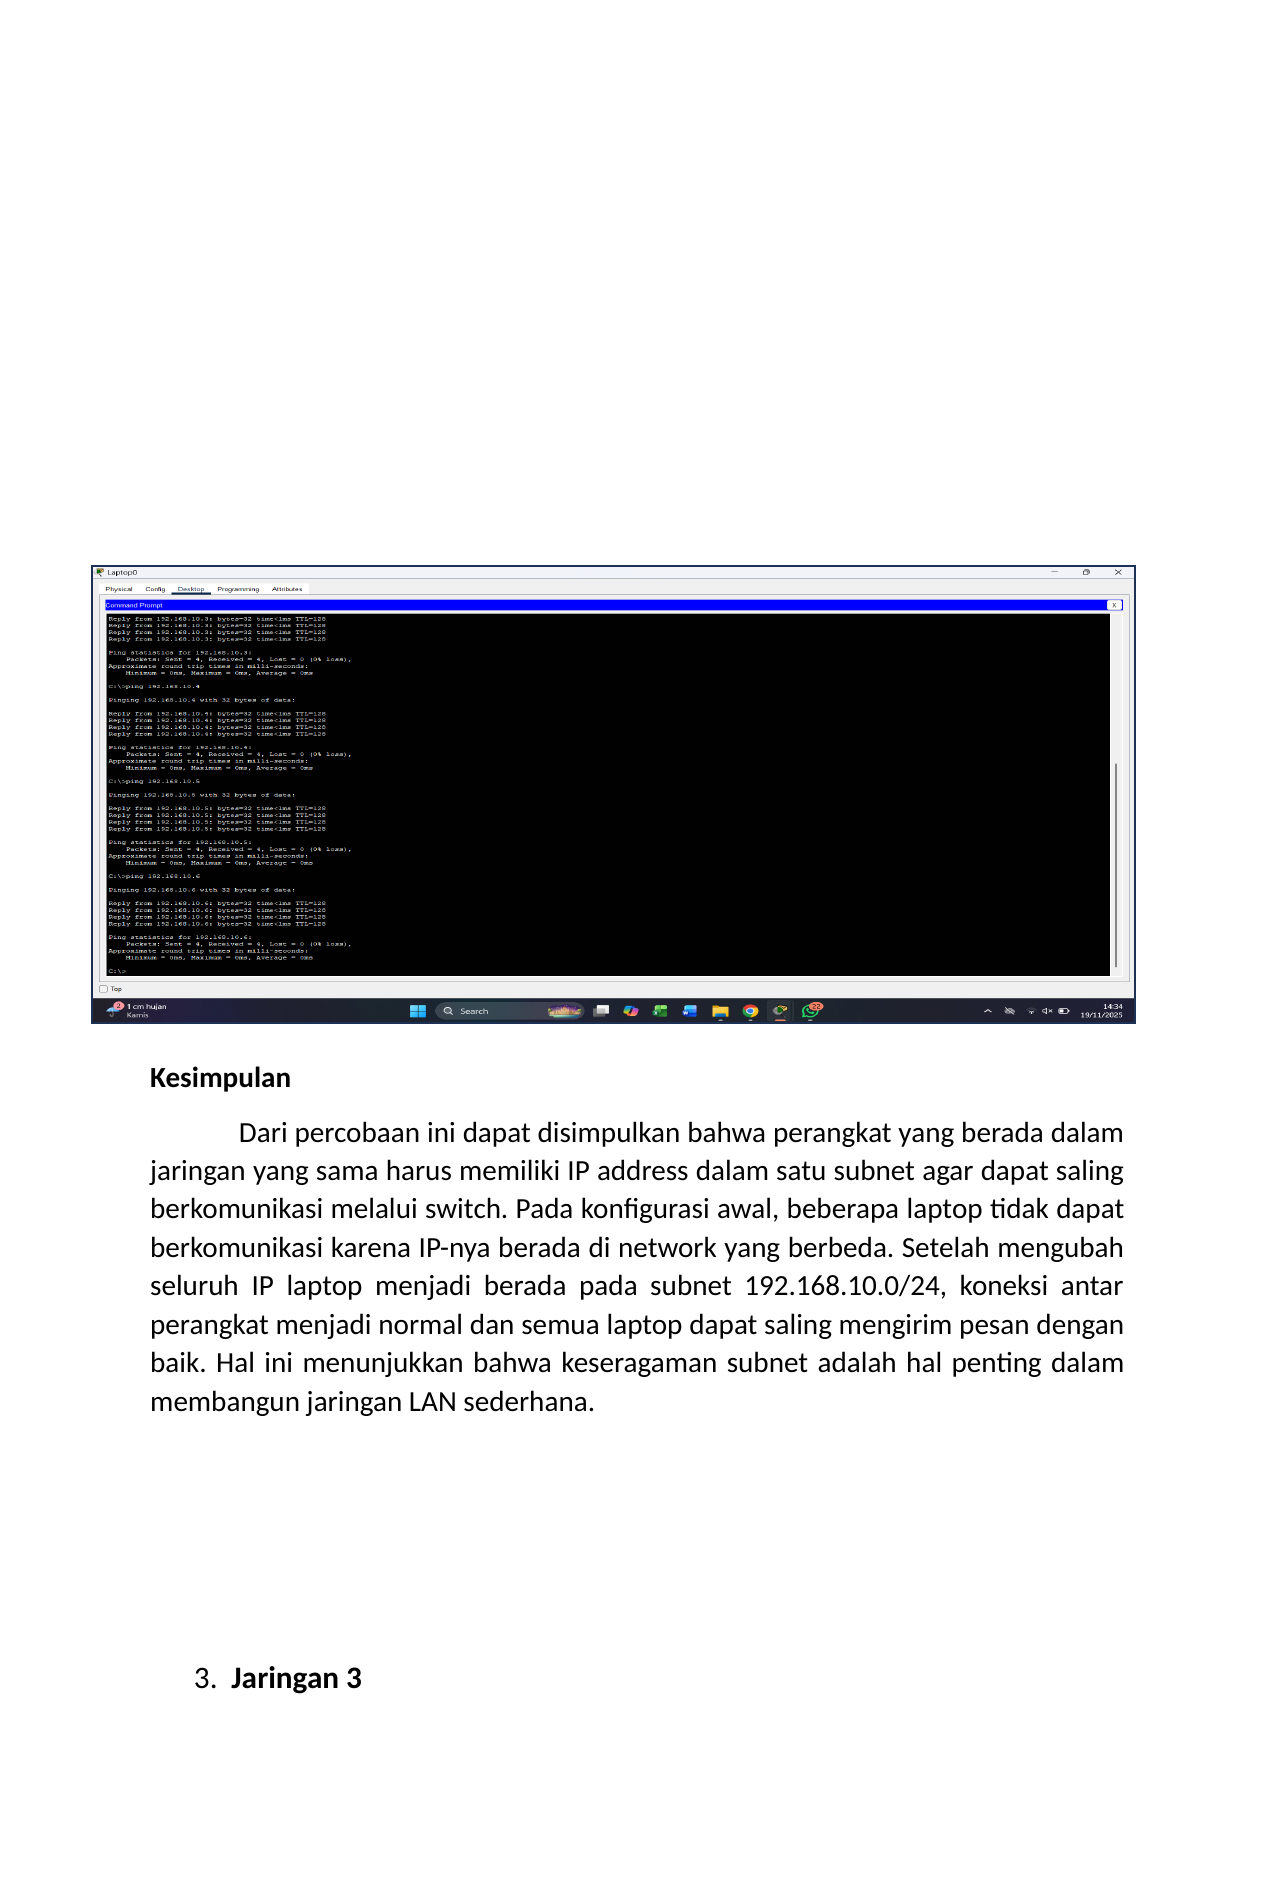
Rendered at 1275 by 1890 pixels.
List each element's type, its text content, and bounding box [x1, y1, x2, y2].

picture [93, 567, 1134, 1022]
text Kesimpulan [150, 1059, 1125, 1094]
list Jaringan 3 [194, 1658, 1125, 1696]
text Dari percobaan ini dapat disimpulkan bahwa perangkat yang berada dalam jaringan yang sama harus memiliki IP address dalam satu subnet agar dapat saling berkomunikasi melalui switch. Pada konfigurasi awal, beberapa laptop tidak dapat berkomunikasi karena IP-nya berada di network yang berbeda. Setelah mengubah seluruh IP laptop menjadi berada pada subnet 192.168.10.0/24, koneksi antar perangkat menjadi normal dan semua laptop dapat saling mengirim pesan dengan baik. Hal ini menunjukkan bahwa keseragaman subnet adalah hal penting dalam membangun jaringan LAN sederhana. [150, 1114, 1125, 1418]
